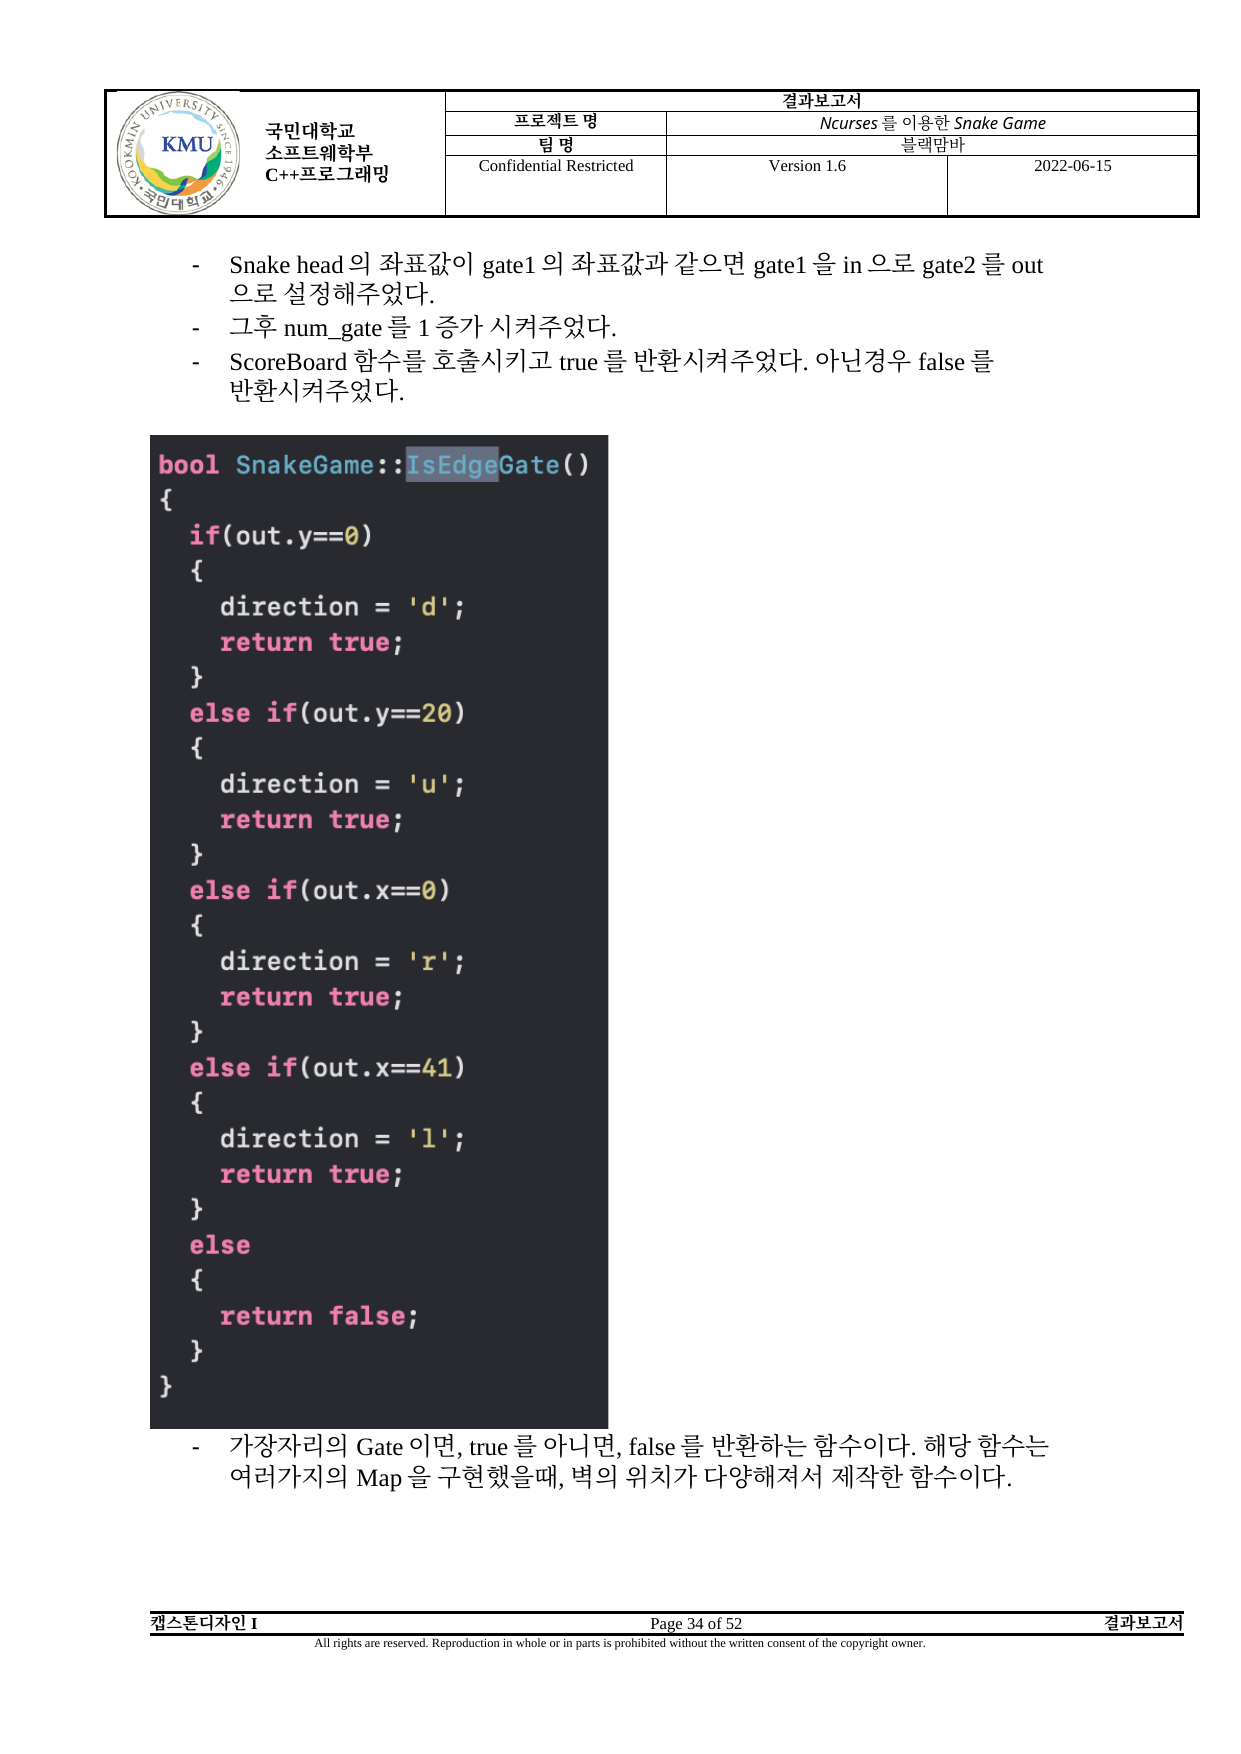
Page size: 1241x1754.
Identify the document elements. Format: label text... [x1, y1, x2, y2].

picture [116, 91, 240, 215]
list 그후 num_gate를 1증가 시켜주었다. [192, 343, 1090, 377]
picture [150, 469, 609, 1463]
list 해당 좌표가 gate면 참, 아니면 거짓을 반환하는 함수이다. [192, 247, 1090, 281]
list Snake head의 좌표값이 gate1의 좌표값과 같으면 gate1을 in으로 gate2를 out으로 설정해주었다. [192, 281, 1090, 343]
list ScoreBoard 함수를 호출시키고 true를 반환시켜주었다. 아닌경우 false를 반환시켜주었다. [192, 377, 1090, 440]
list 가장자리의 Gate이면, true를 아니면, false를 반환하는 함수이다. 해당 함수는 여러가지의 Map을 구현했을때, 벽의 위치가 다양해져서 제작한 함수이다. [192, 1463, 1090, 1526]
